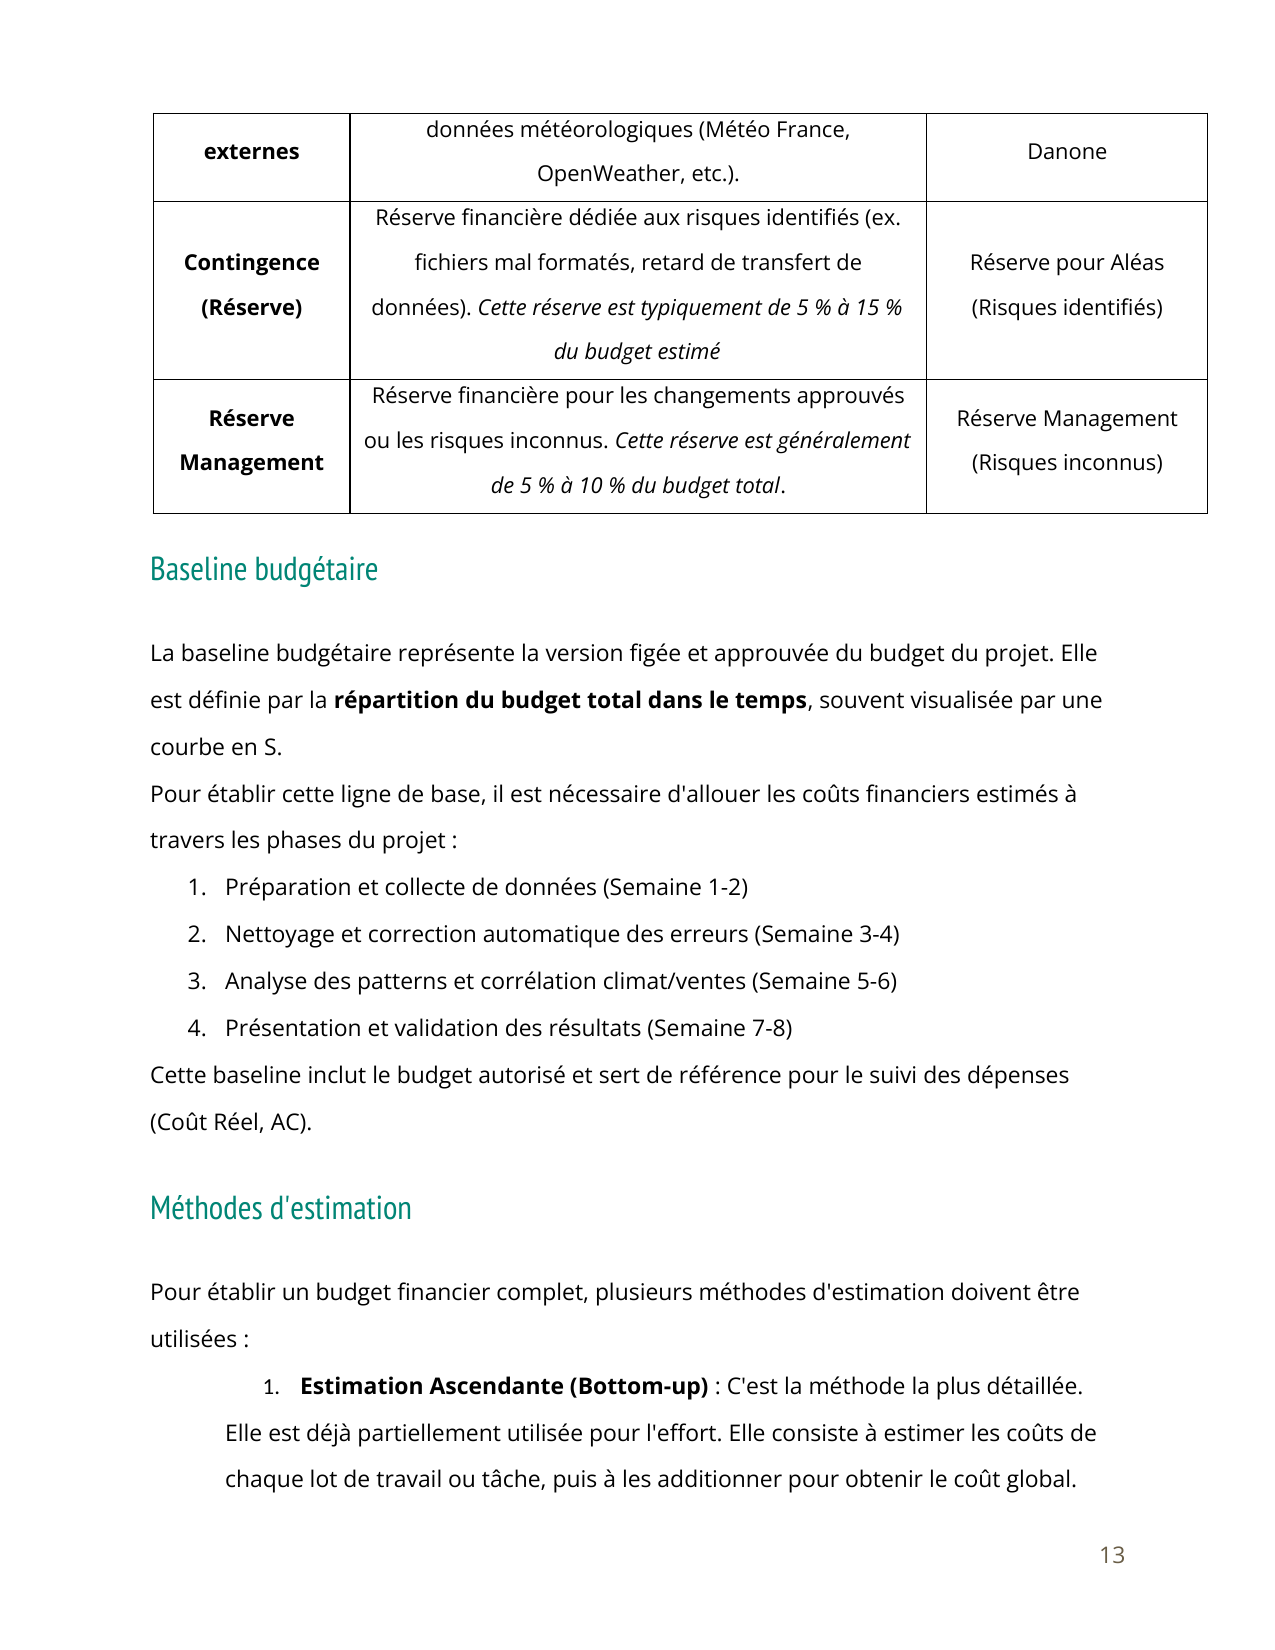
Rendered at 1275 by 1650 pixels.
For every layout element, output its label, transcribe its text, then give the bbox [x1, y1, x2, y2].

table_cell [927, 114, 1207, 201]
list Analyse des patterns et corrélation climat/ventes (Semaine 5-6) [187, 965, 1119, 996]
list Estimation Ascendante (Bottom-up) : C'est la méthode la plus détaillée. Elle est déjà partiellement utilisée pour l'effort. Elle consiste à estimer les coûts de chaque lot de travail ou tâche, puis à les additionner pour obtenir le coût global. [225, 1369, 1119, 1494]
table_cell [351, 114, 926, 201]
table_cell Réserve financière dédiée aux risques identifiés (ex. fichiers mal formatés, retard de transfert de données). Cette réserve est typiquement de 5 % à 15 % du budget estimé [351, 202, 926, 379]
table_cell Réserve financière pour les changements approuvés ou les risques inconnus. Cette réserve est généralement de 5 % à 10 % du budget total. [351, 380, 926, 512]
list Nettoyage et correction automatique des erreurs (Semaine 3-4) [187, 918, 1119, 949]
text Pour établir un budget financier complet, plusieurs méthodes d'estimation doivent être utilisées : [150, 1276, 1119, 1354]
list Présentation et validation des résultats (Semaine 7-8) [187, 1012, 1119, 1043]
table_cell Réserve pour Aléas (Risques identifiés) [927, 202, 1207, 379]
text Pour établir cette ligne de base, il est nécessaire d'allouer les coûts financiers estimés à travers les phases du projet : [150, 777, 1119, 856]
table_cell Réserve Management [154, 380, 349, 512]
subtitle Baseline budgétaire [150, 547, 1125, 590]
table_cell Contingence (Réserve) [154, 202, 349, 379]
table_cell Données externes [154, 114, 349, 201]
text La baseline budgétaire représente la version figée et approuvée du budget du projet. Elle est définie par la répartition du budget total dans le temps, souvent visualisée par une courbe en S. [150, 637, 1119, 762]
list Préparation et collecte de données (Semaine 1-2) [187, 871, 1119, 902]
text Cette baseline inclut le budget autorisé et sert de référence pour le suivi des dépenses (Coût Réel, AC). [150, 1059, 1119, 1137]
subtitle Méthodes d'estimation [150, 1186, 1125, 1229]
table_cell Réserve Management (Risques inconnus) [927, 380, 1207, 512]
